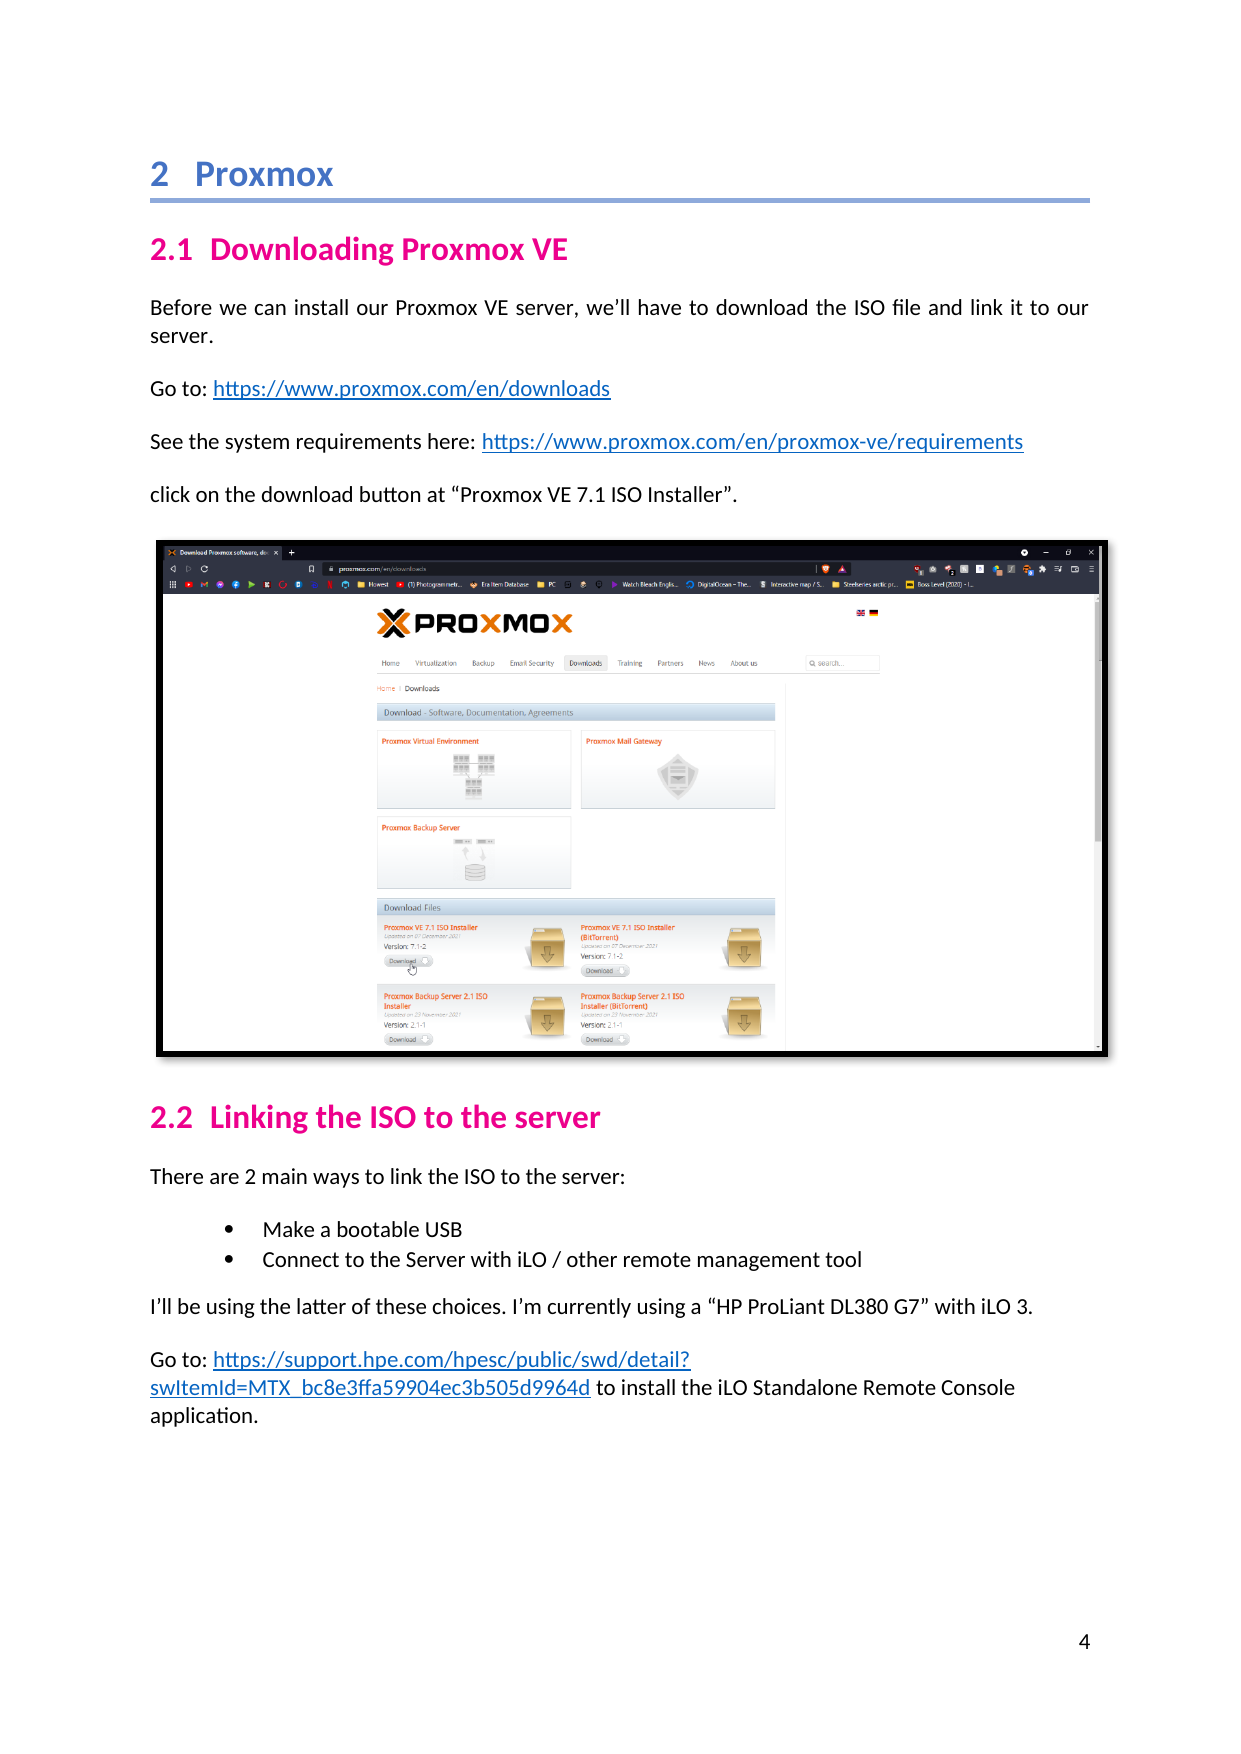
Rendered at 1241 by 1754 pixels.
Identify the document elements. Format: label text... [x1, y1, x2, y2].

text Go to: https://support.hpe.com/hpesc/public/swd/detail?swItemId=MTX_bc8e3ffa59904ec3b505d9964d to install the iLO Standalone Remote Console application. [150, 1345, 1090, 1429]
text There are 2 main ways to link the ISO to the server: [150, 1162, 1090, 1190]
text Go to: https://www.proxmox.com/en/downloads [150, 374, 1090, 402]
subtitle Linking the ISO to the server [150, 1096, 1090, 1137]
picture [163, 546, 1102, 1051]
subtitle Proxmox [150, 150, 1090, 198]
list Make a bootable USB [225, 1215, 1090, 1243]
text See the system requirements here: https://www.proxmox.com/en/proxmox-ve/requirements [150, 427, 1090, 455]
text click on the download button at “Proxmox VE 7.1 ISO Installer”. [150, 480, 1090, 508]
text Before we can install our Proxmox VE server, we’ll have to download the ISO file and link it to our server. [150, 293, 1090, 349]
text I’ll be using the latter of these choices. I’m currently using a “HP ProLiant DL380 G7” with iLO 3. [150, 1292, 1090, 1320]
list Connect to the Server with iLO / other remote management tool [225, 1245, 1090, 1273]
subtitle Downloading Proxmox VE [150, 228, 1090, 268]
